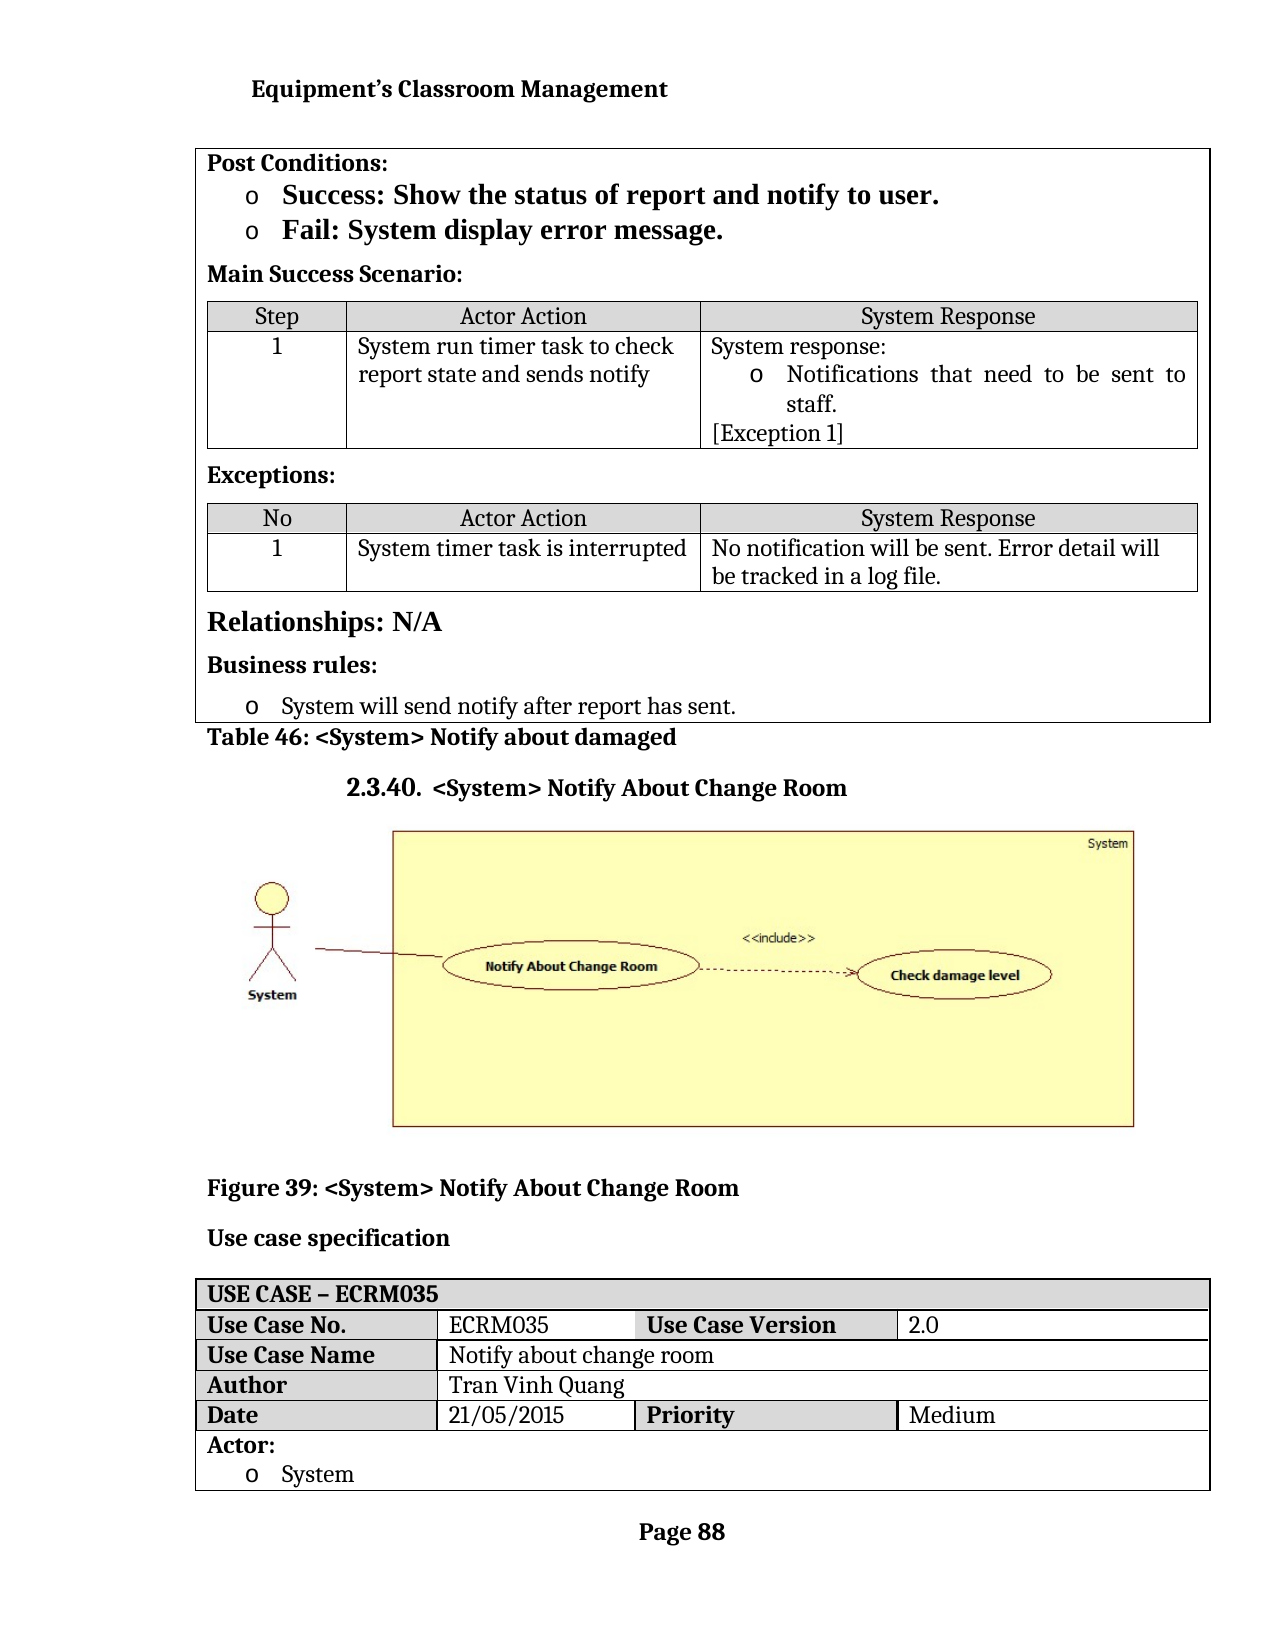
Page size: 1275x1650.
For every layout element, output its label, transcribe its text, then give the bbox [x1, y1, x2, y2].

text Table 46: <System> Notify about damaged [207, 723, 1157, 752]
table_cell Use Case No. [196, 1311, 437, 1339]
table_cell Date [197, 1401, 436, 1430]
table_cell Use Case Version [635, 1311, 897, 1339]
table_cell Notify about change room [438, 1339, 1209, 1370]
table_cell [196, 1430, 1209, 1489]
table_cell Tran Vinh Quang [438, 1370, 1209, 1400]
text Figure 39: <System> Notify About Change Room [207, 1174, 1157, 1203]
table_cell Author [196, 1371, 437, 1400]
table_cell 21/05/2015 [438, 1401, 634, 1430]
table_cell Priority [636, 1401, 896, 1430]
table_cell Medium [899, 1400, 1209, 1430]
table_cell ECRM035 [438, 1311, 635, 1339]
table_cell 2.0 [898, 1309, 1209, 1339]
text Use case specification [207, 1224, 1157, 1253]
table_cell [196, 149, 1209, 722]
picture [206, 808, 1157, 1150]
table_cell Use Case Name [197, 1340, 436, 1370]
table_header USE CASE – ECRM035 [197, 1280, 1209, 1308]
list <System> Notify About Change Room [346, 772, 1157, 804]
